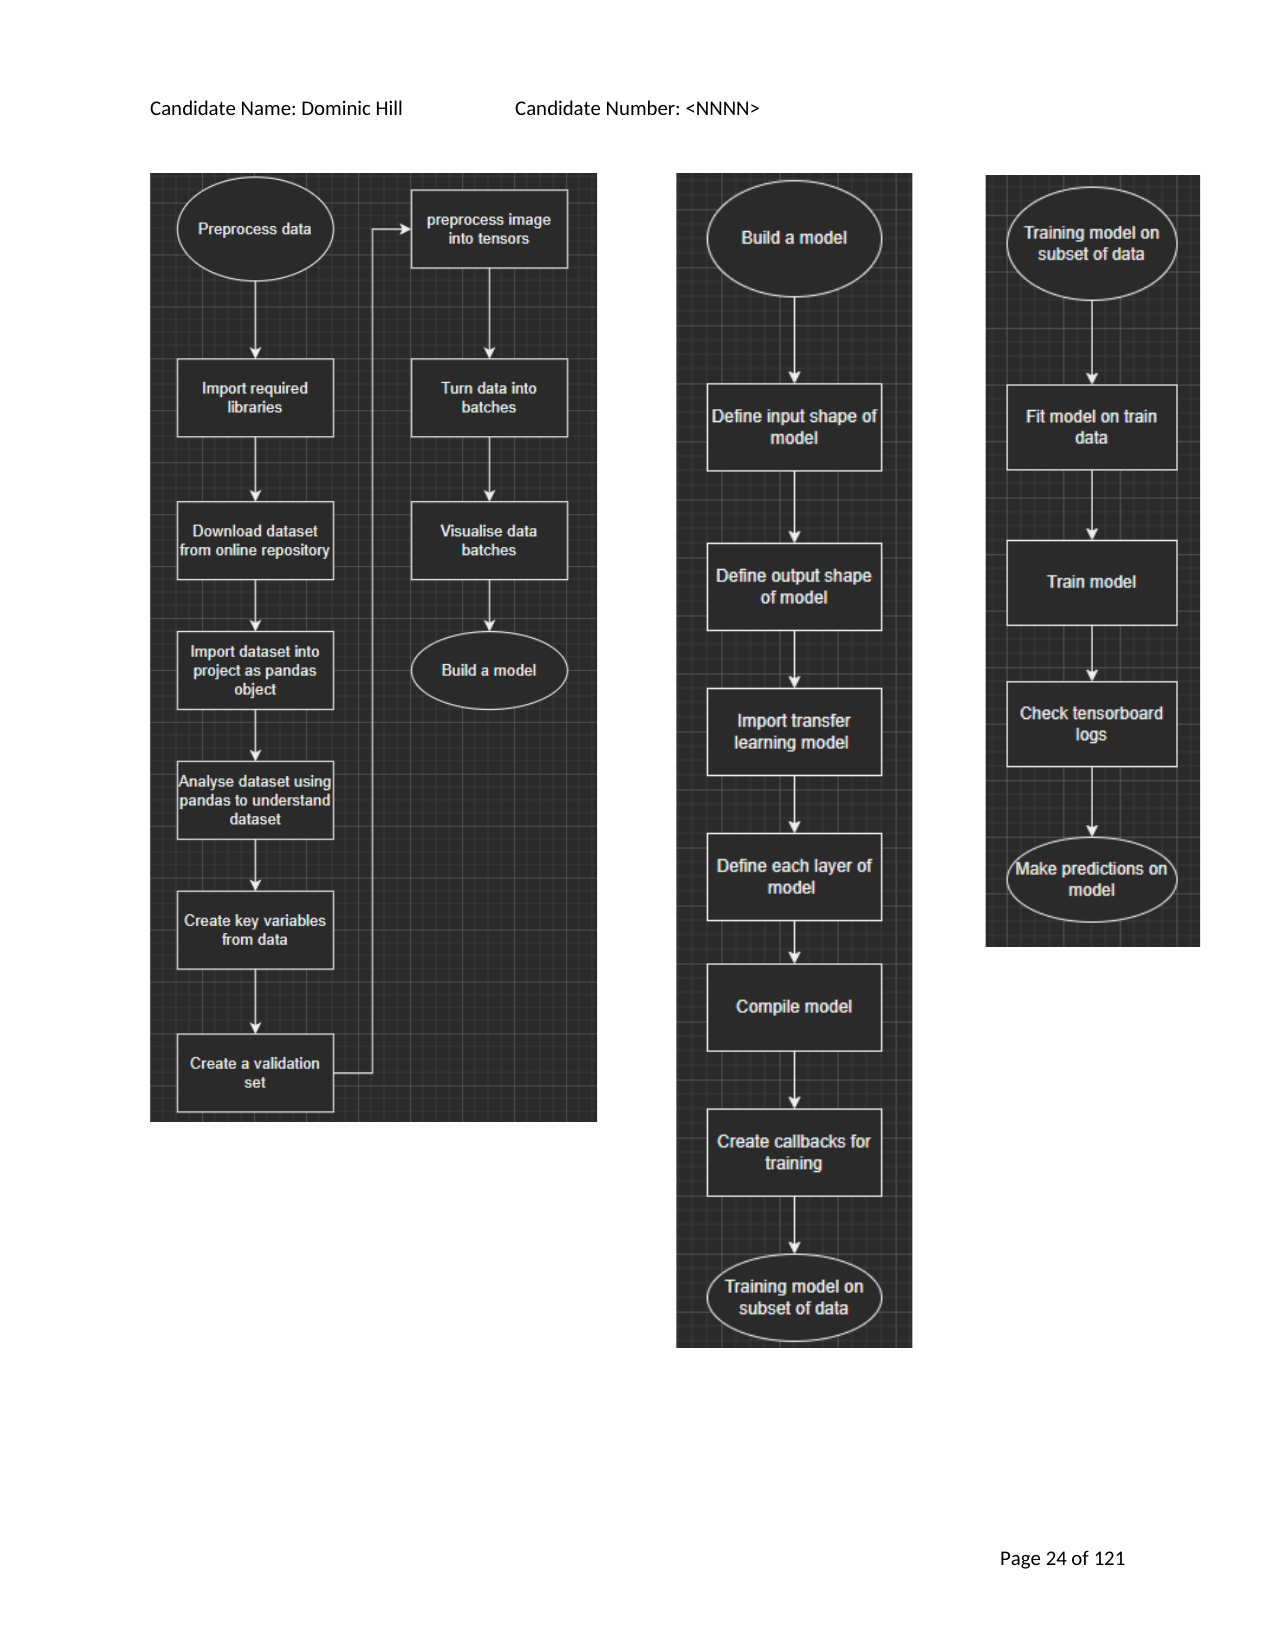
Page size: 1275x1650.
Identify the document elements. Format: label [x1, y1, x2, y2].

picture [675, 173, 912, 1344]
picture [984, 175, 1199, 943]
picture [150, 173, 598, 1122]
